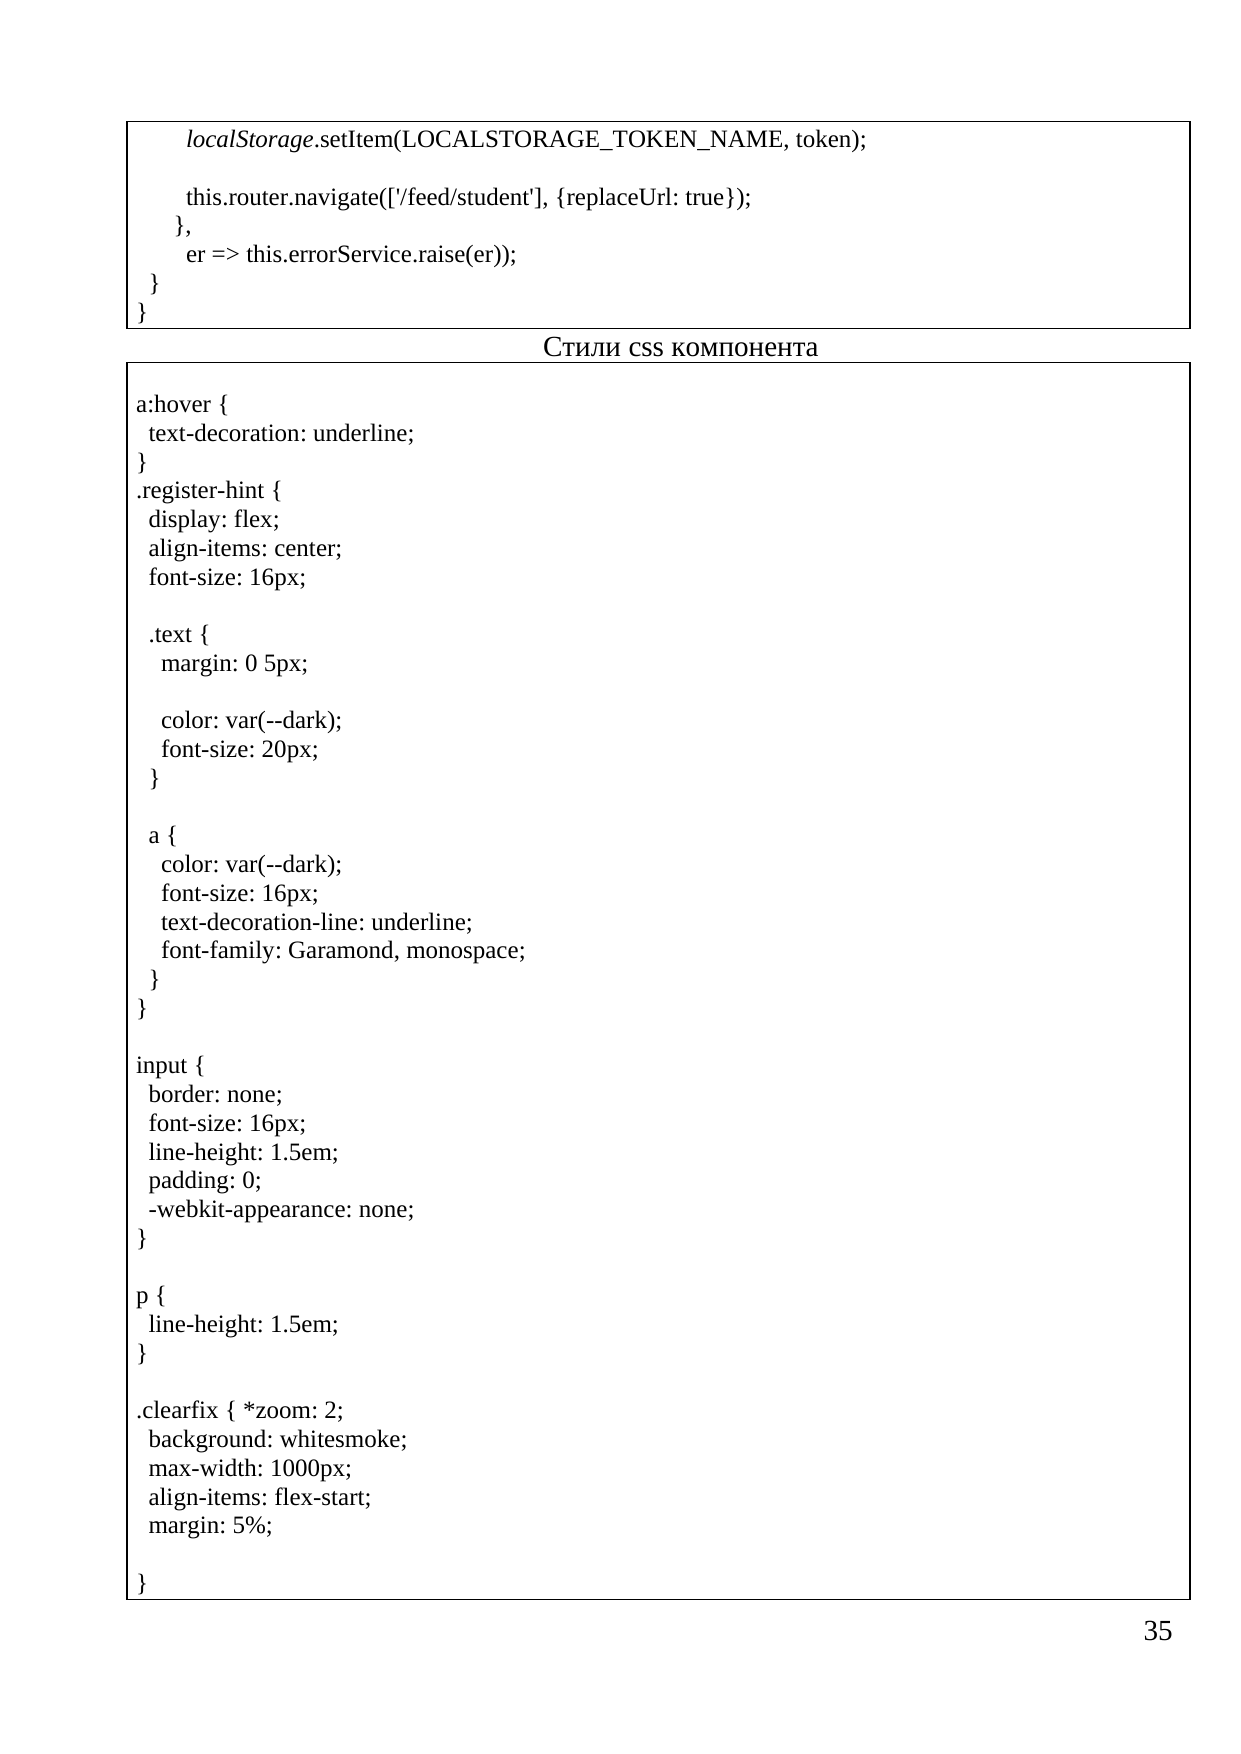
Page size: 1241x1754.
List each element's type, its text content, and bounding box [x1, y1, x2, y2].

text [128, 363, 1189, 1599]
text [128, 122, 1189, 328]
text Стили css компонента [136, 329, 1181, 362]
